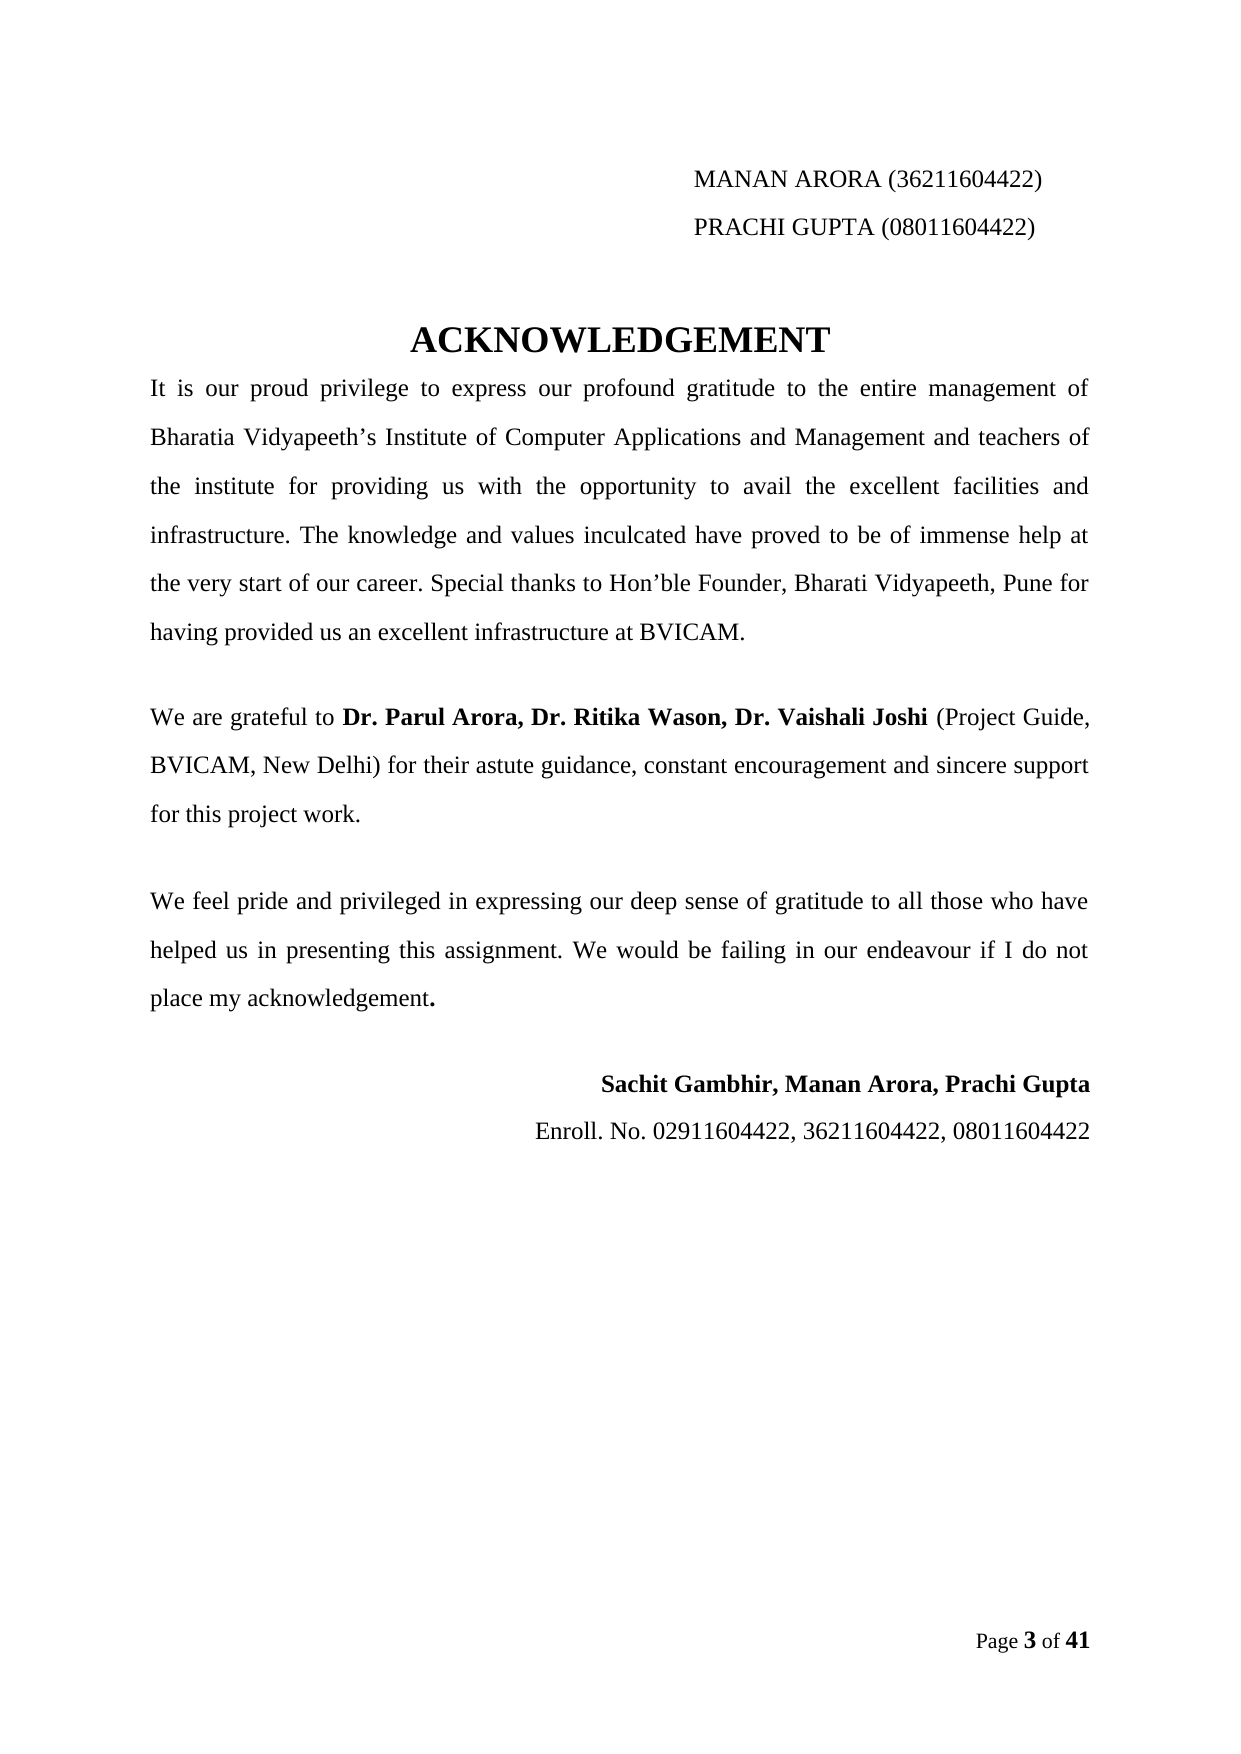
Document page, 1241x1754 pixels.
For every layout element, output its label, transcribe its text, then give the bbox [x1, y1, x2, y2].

text PRACHI GUPTA (08011604422) [150, 210, 1090, 243]
text ACKNOWLEDGEMENT [150, 307, 1090, 372]
text Sachit Gambhir, Manan Arora, Prachi Gupta [150, 1068, 1090, 1100]
text We are grateful to Dr. Parul Arora, Dr. Ritika Wason, Dr. Vaishali Joshi (Project Guide, BVICAM, New Delhi) for their astute guidance, constant encouragement and sincere support for this project work. [150, 700, 1090, 830]
text MANAN ARORA (36211604422) [150, 162, 1090, 194]
text We feel pride and privileged in expressing our deep sense of gratitude to all those who have helped us in presenting this assignment. We would be failing in our endeavour if I do not place my acknowledgement. [150, 884, 1090, 1014]
text It is our proud privilege to express our profound gratitude to the entire management of Bharatia Vidyapeeth’s Institute of Computer Applications and Management and teachers of the institute for providing us with the opportunity to avail the excellent facilities and infrastructure. The knowledge and values inculcated have proved to be of immense help at the very start of our career. Special thanks to Hon’ble Founder, Bharati Vidyapeeth, Pune for having provided us an excellent infrastructure at BVICAM. [150, 372, 1090, 648]
text Enroll. No. 02911604422, 36211604422, 08011604422 [150, 1114, 1090, 1147]
